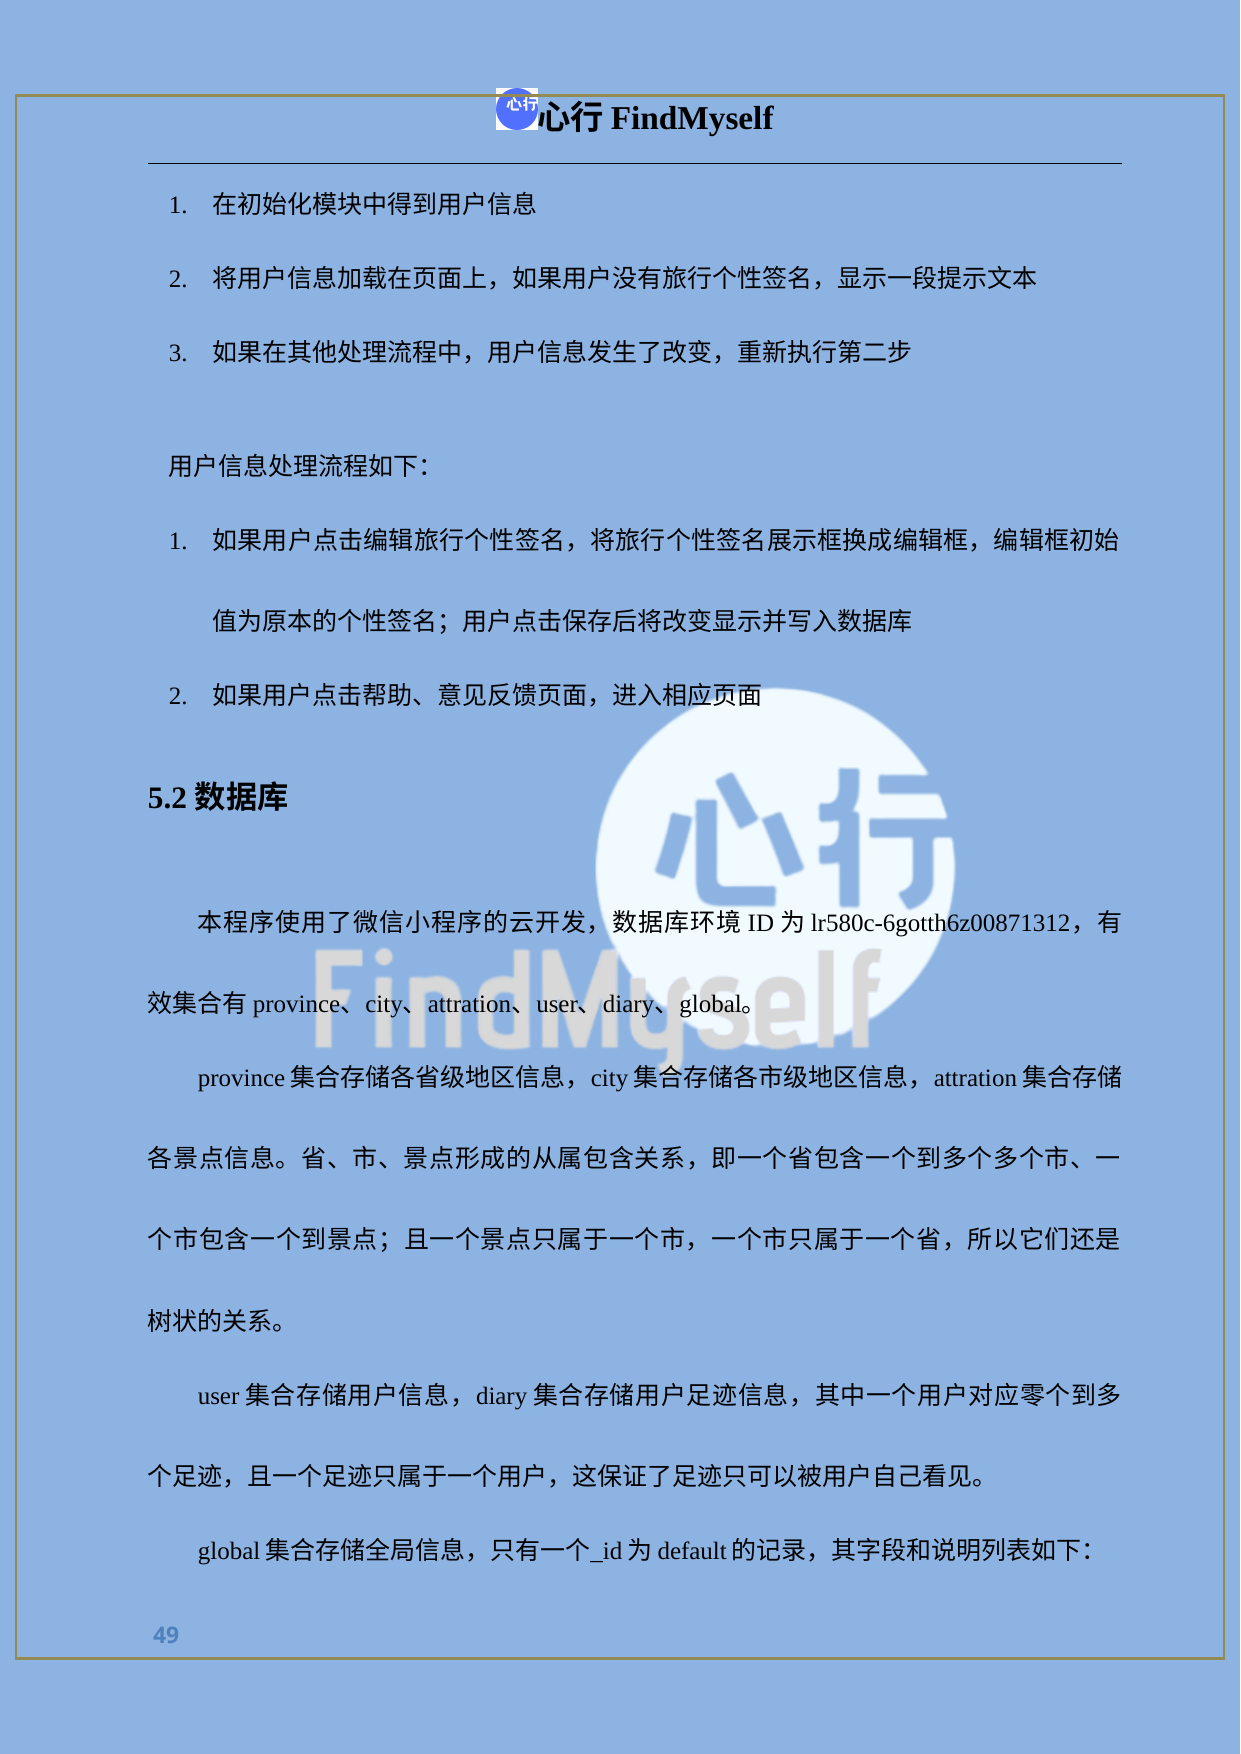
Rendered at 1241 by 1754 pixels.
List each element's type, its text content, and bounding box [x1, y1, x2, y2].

text 5.2 数据库 [148, 763, 1122, 828]
list 如果在其他处理流程中，用户信息发生了改变，重新执行第二步 [168, 318, 1122, 383]
text province集合存储各省级地区信息，city集合存储各市级地区信息，attration集合存储各景点信息。省、市、景点形成的从属包含关系，即一个省包含一个到多个多个市、一个市包含一个到景点；且一个景点只属于一个市，一个市只属于一个省，所以它们还是树状的关系。 [148, 1043, 1122, 1352]
text 本程序使用了微信小程序的云开发，数据库环境ID为lr580c-6gotth6z00871312，有效集合有province、city、attration、user、diary、global。 [148, 888, 1122, 1034]
text global集合存储全局信息，只有一个_id为default的记录，其字段和说明列表如下： [148, 1516, 1122, 1581]
text 用户信息处理流程如下： [148, 432, 1122, 497]
list 如果用户点击帮助、意见反馈页面，进入相应页面 [168, 661, 1122, 726]
picture [496, 97, 538, 130]
list 如果用户点击编辑旅行个性签名，将旅行个性签名展示框换成编辑框，编辑框初始值为原本的个性签名；用户点击保存后将改变显示并写入数据库 [168, 506, 1122, 652]
list 在初始化模块中得到用户信息 [168, 170, 1122, 235]
list 将用户信息加载在页面上，如果用户没有旅行个性签名，显示一段提示文本 [168, 244, 1122, 309]
picture [496, 88, 538, 94]
text user集合存储用户信息，diary集合存储用户足迹信息，其中一个用户对应零个到多个足迹，且一个足迹只属于一个用户，这保证了足迹只可以被用户自己看见。 [148, 1361, 1122, 1507]
